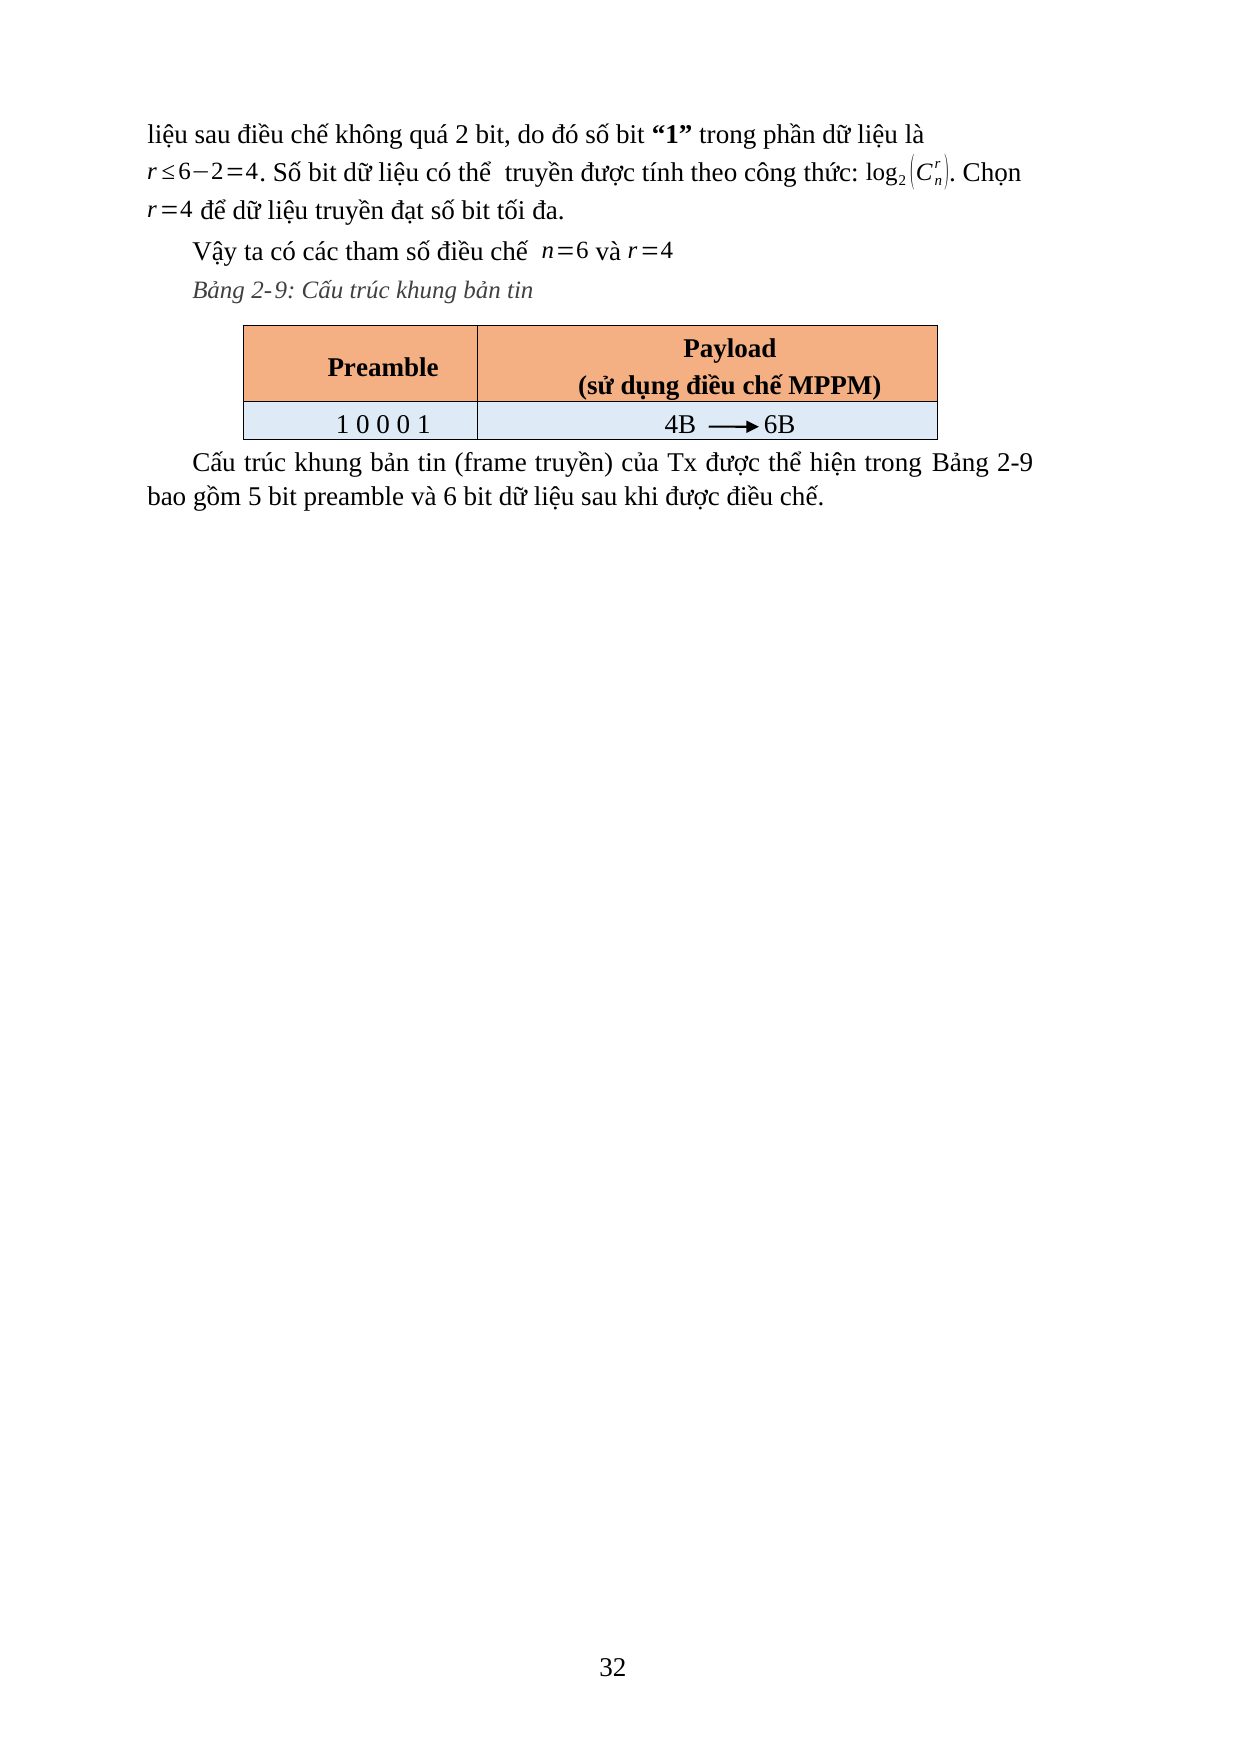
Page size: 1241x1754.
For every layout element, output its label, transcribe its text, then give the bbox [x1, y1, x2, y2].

table_cell 1 0 0 0 1 [244, 402, 477, 439]
table_header Preamble [244, 326, 477, 401]
table_cell 4B 6B [478, 402, 937, 439]
table_header Payload (sử dụng điều chế MPPM) [478, 326, 937, 401]
text Vậy ta có các tham số điều chế và [147, 235, 1033, 266]
